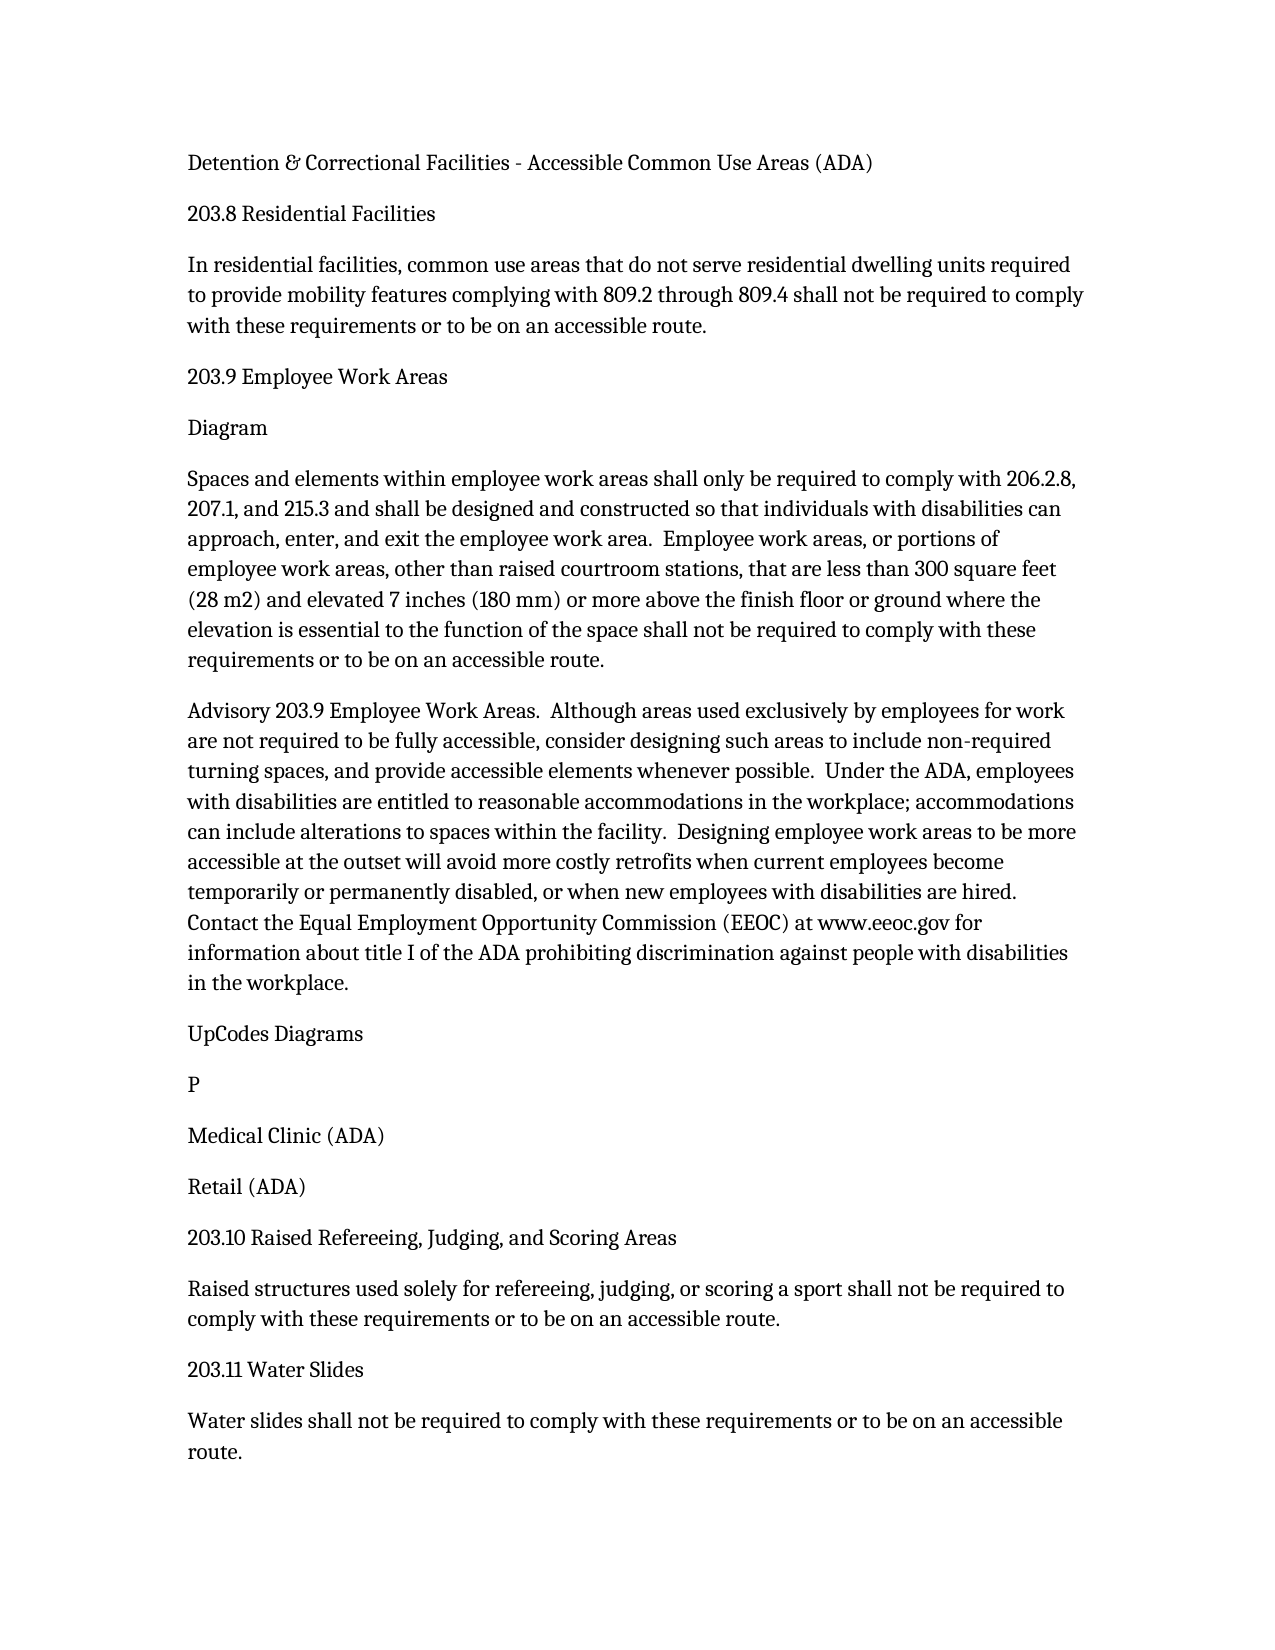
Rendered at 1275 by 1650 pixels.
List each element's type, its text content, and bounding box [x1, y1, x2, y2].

text UpCodes Diagrams [187, 1021, 1087, 1047]
text Spaces and elements within employee work areas shall only be required to comply with 206.2.8, 207.1, and 215.3 and shall be designed and constructed so that individuals with disabilities can approach, enter, and exit the employee work area. Employee work areas, or portions of employee work areas, other than raised courtroom stations, that are less than 300 square feet (28 m2) and elevated 7 inches (180 mm) or more above the finish floor or ground where the elevation is essential to the function of the space shall not be required to comply with these requirements or to be on an accessible route. [187, 466, 1087, 673]
text 203.8 Residential Facilities [187, 201, 1087, 227]
text P [187, 1072, 1087, 1098]
text Diagram [187, 414, 1087, 441]
text In residential facilities, common use areas that do not serve residential dwelling units required to provide mobility features complying with 809.2 through 809.4 shall not be required to comply with these requirements or to be on an accessible route. [187, 252, 1087, 339]
text Retail (ADA) [187, 1174, 1087, 1200]
text Advisory 203.9 Employee Work Areas. Although areas used exclusively by employees for work are not required to be fully accessible, consider designing such areas to include non-required turning spaces, and provide accessible elements whenever possible. Under the ADA, employees with disabilities are entitled to reasonable accommodations in the workplace; accommodations can include alterations to spaces within the facility. Designing employee work areas to be more accessible at the outset will avoid more costly retrofits when current employees become temporarily or permanently disabled, or when new employees with disabilities are hired. Contact the Equal Employment Opportunity Commission (EEOC) at www.eeoc.gov for information about title I of the ADA prohibiting discrimination against people with disabilities in the workplace. [187, 698, 1087, 996]
text 203.10 Raised Refereeing, Judging, and Scoring Areas [187, 1225, 1087, 1251]
text Medical Clinic (ADA) [187, 1123, 1087, 1149]
text 203.9 Employee Work Areas [187, 363, 1087, 390]
text Detention & Correctional Facilities - Accessible Common Use Areas (ADA) [187, 150, 1087, 176]
text Water slides shall not be required to comply with these requirements or to be on an accessible route. [187, 1408, 1087, 1465]
text Raised structures used solely for refereeing, judging, or scoring a sport shall not be required to comply with these requirements or to be on an accessible route. [187, 1276, 1087, 1333]
text 203.11 Water Slides [187, 1357, 1087, 1384]
